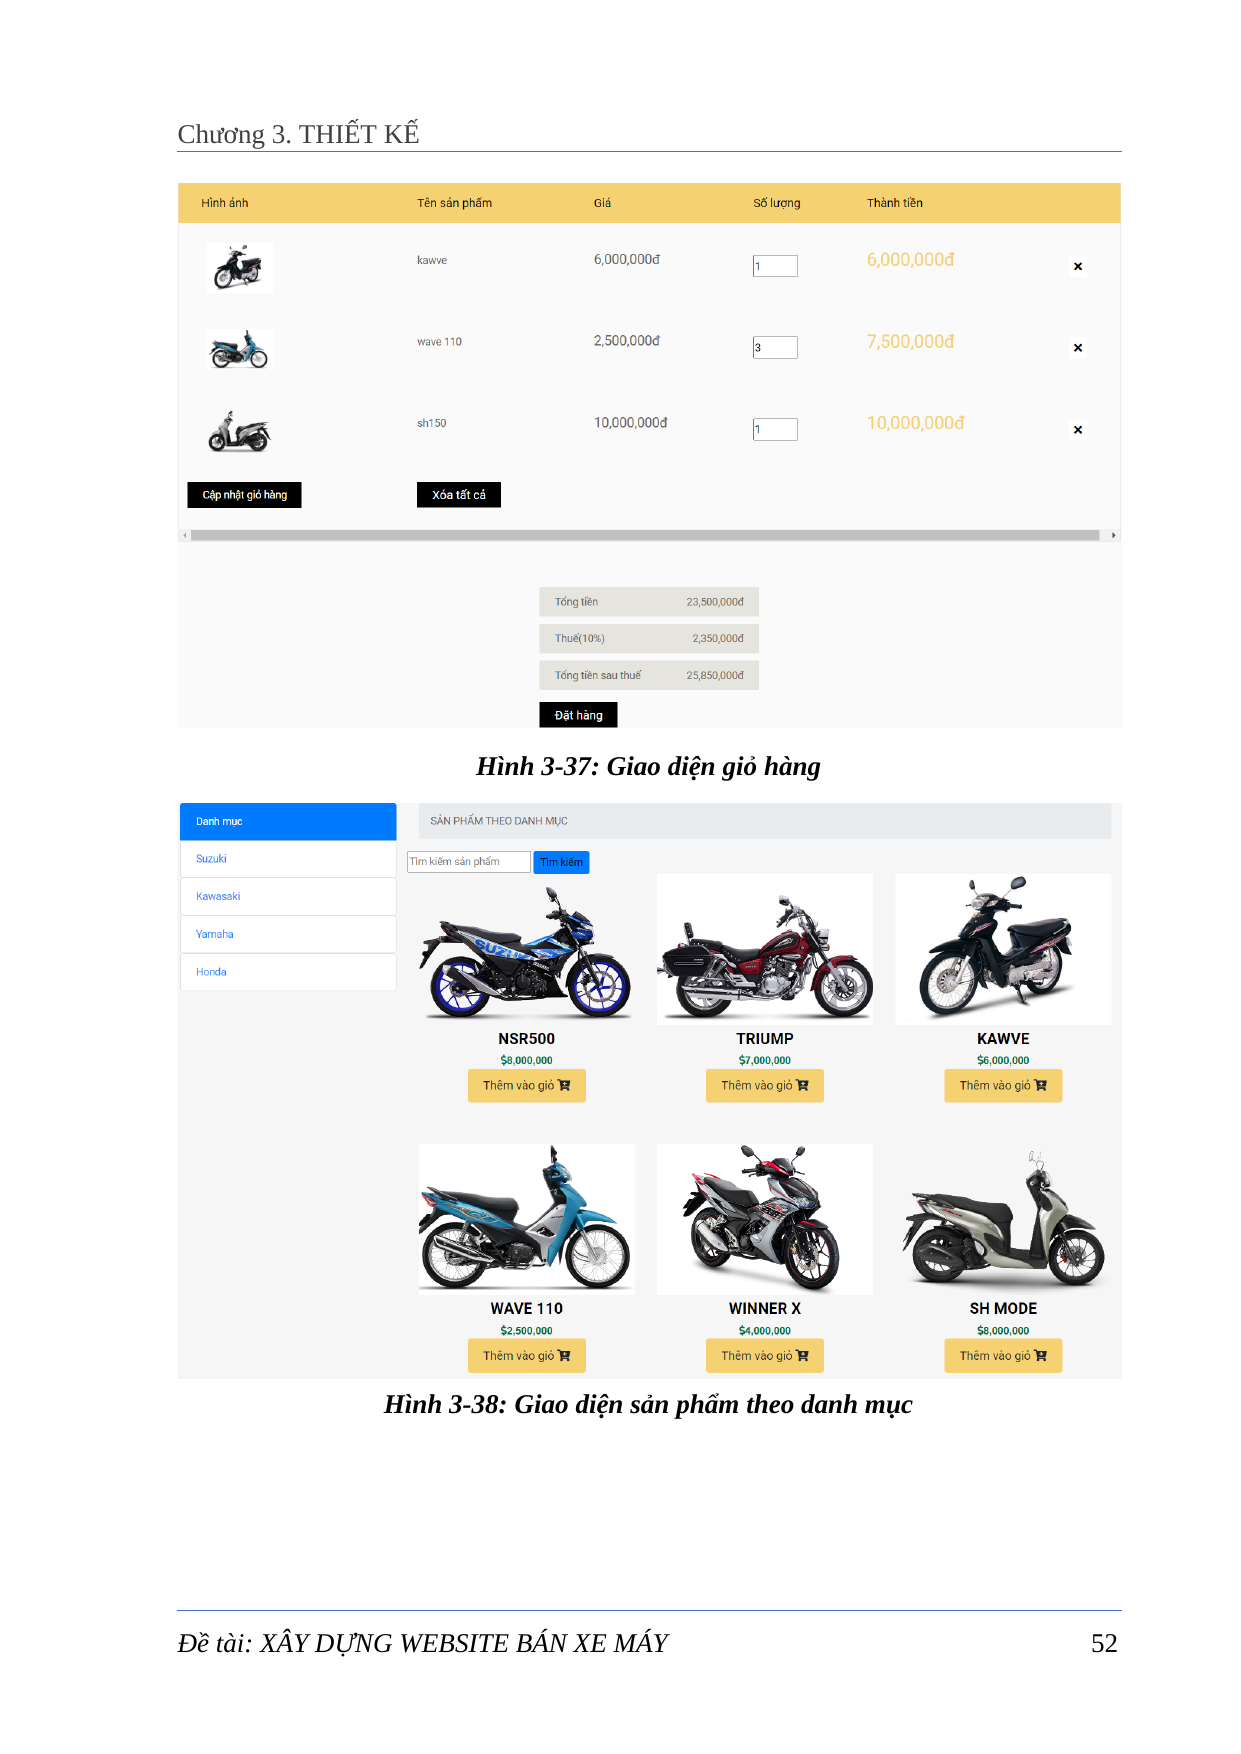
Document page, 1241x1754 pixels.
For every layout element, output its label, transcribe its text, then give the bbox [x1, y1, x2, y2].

text Hình 3-38: Giao diện sản phẩm theo danh mục [177, 1379, 1122, 1419]
picture [177, 183, 1123, 728]
picture [177, 803, 1123, 1379]
text Hình 3-37: Giao diện giỏ hàng [177, 750, 1122, 781]
